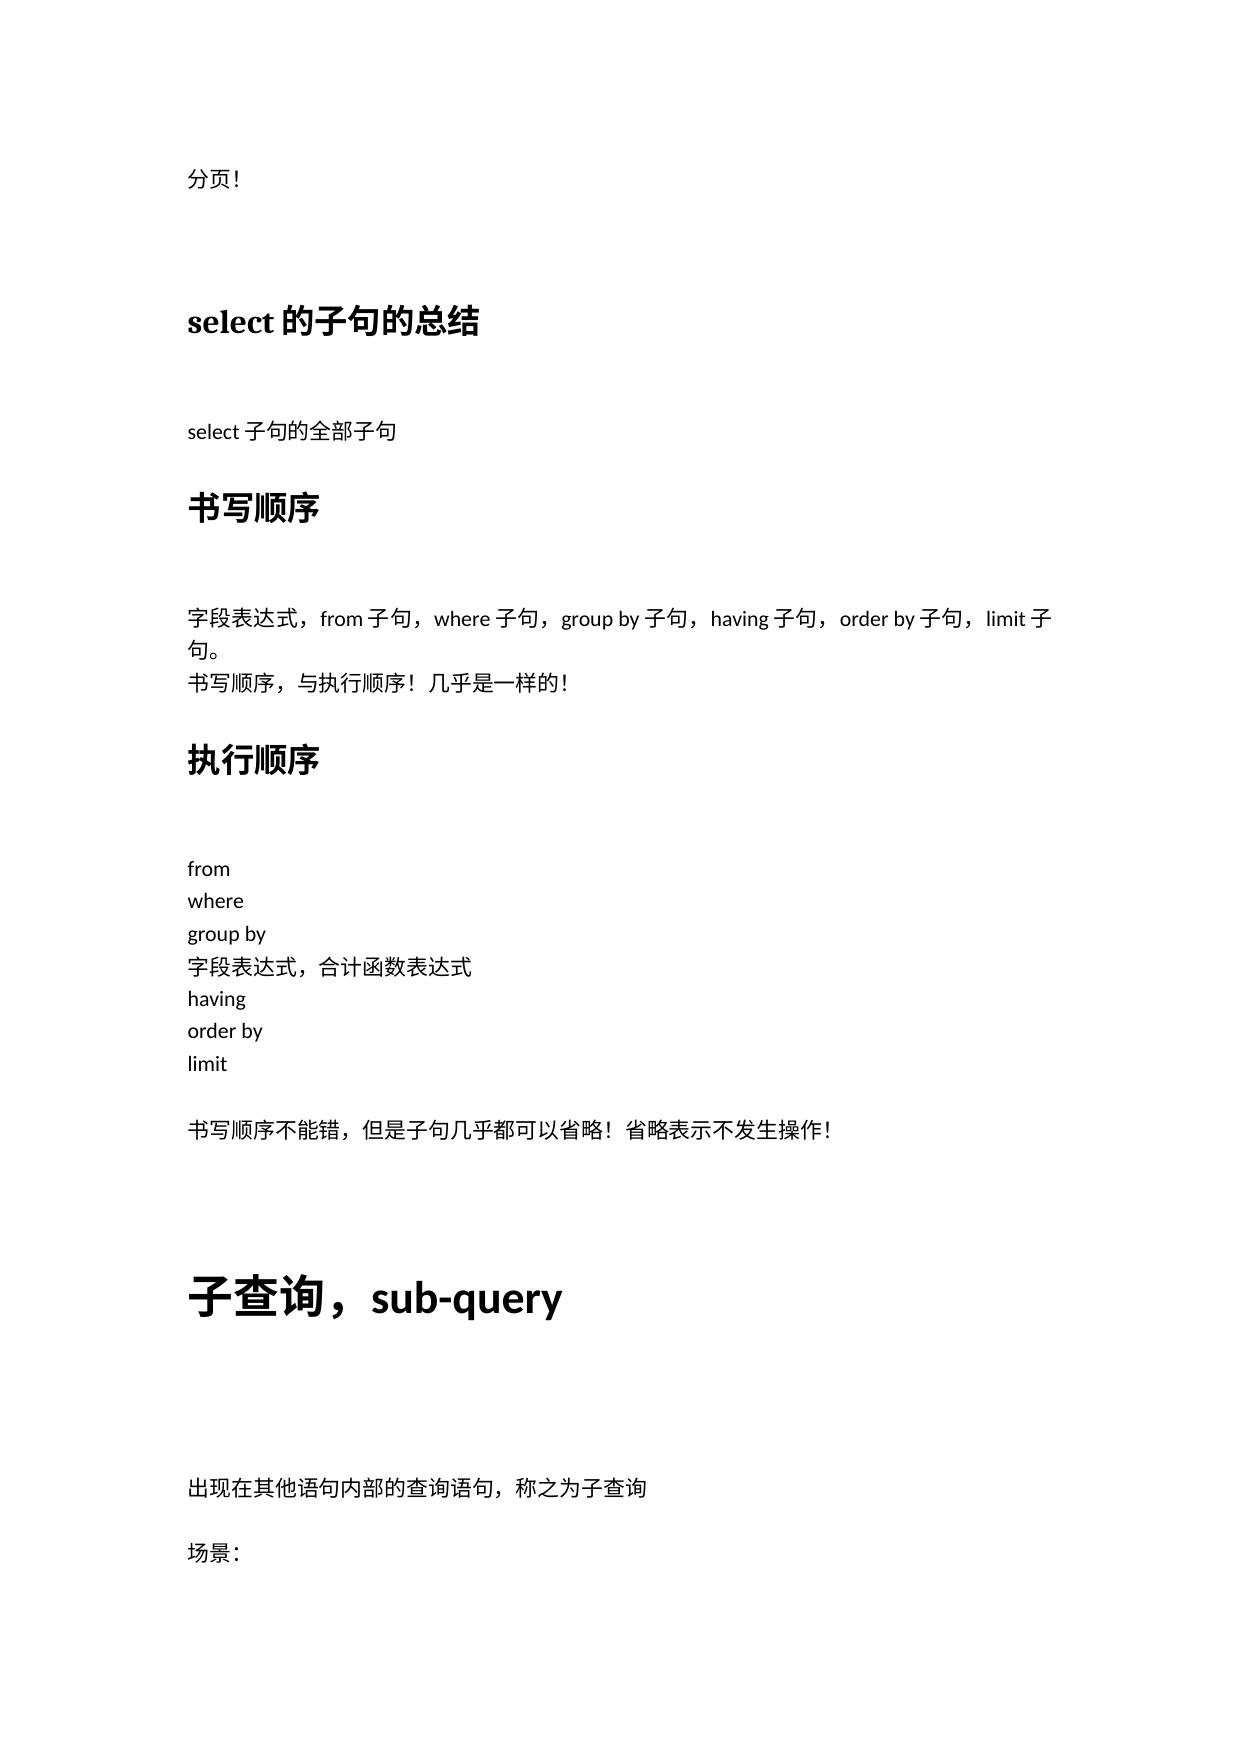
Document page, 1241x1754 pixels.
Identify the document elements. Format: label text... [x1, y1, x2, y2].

subtitle select的子句的总结 [187, 287, 1053, 352]
text having [187, 982, 1053, 1015]
text group by [187, 917, 1053, 950]
text limit [187, 1047, 1053, 1080]
text order by [187, 1015, 1053, 1047]
text 分页！ [187, 162, 1053, 194]
text 出现在其他语句内部的查询语句，称之为子查询 [187, 1471, 1053, 1503]
subtitle 执行顺序 [187, 725, 1053, 790]
text from [187, 852, 1053, 885]
text 场景： [187, 1536, 1053, 1568]
text 字段表达式，合计函数表达式 [187, 950, 1053, 982]
text where [187, 885, 1053, 917]
subtitle 书写顺序 [187, 473, 1053, 538]
text 书写顺序，与执行顺序！几乎是一样的！ [187, 666, 1053, 698]
text 字段表达式，from子句，where子句，group by子句，having子句，order by子句，limit子句。 [187, 601, 1053, 666]
subtitle 子查询，sub-query [187, 1245, 1053, 1343]
text select子句的全部子句 [187, 414, 1053, 446]
text 书写顺序不能错，但是子句几乎都可以省略！省略表示不发生操作！ [187, 1112, 1053, 1145]
